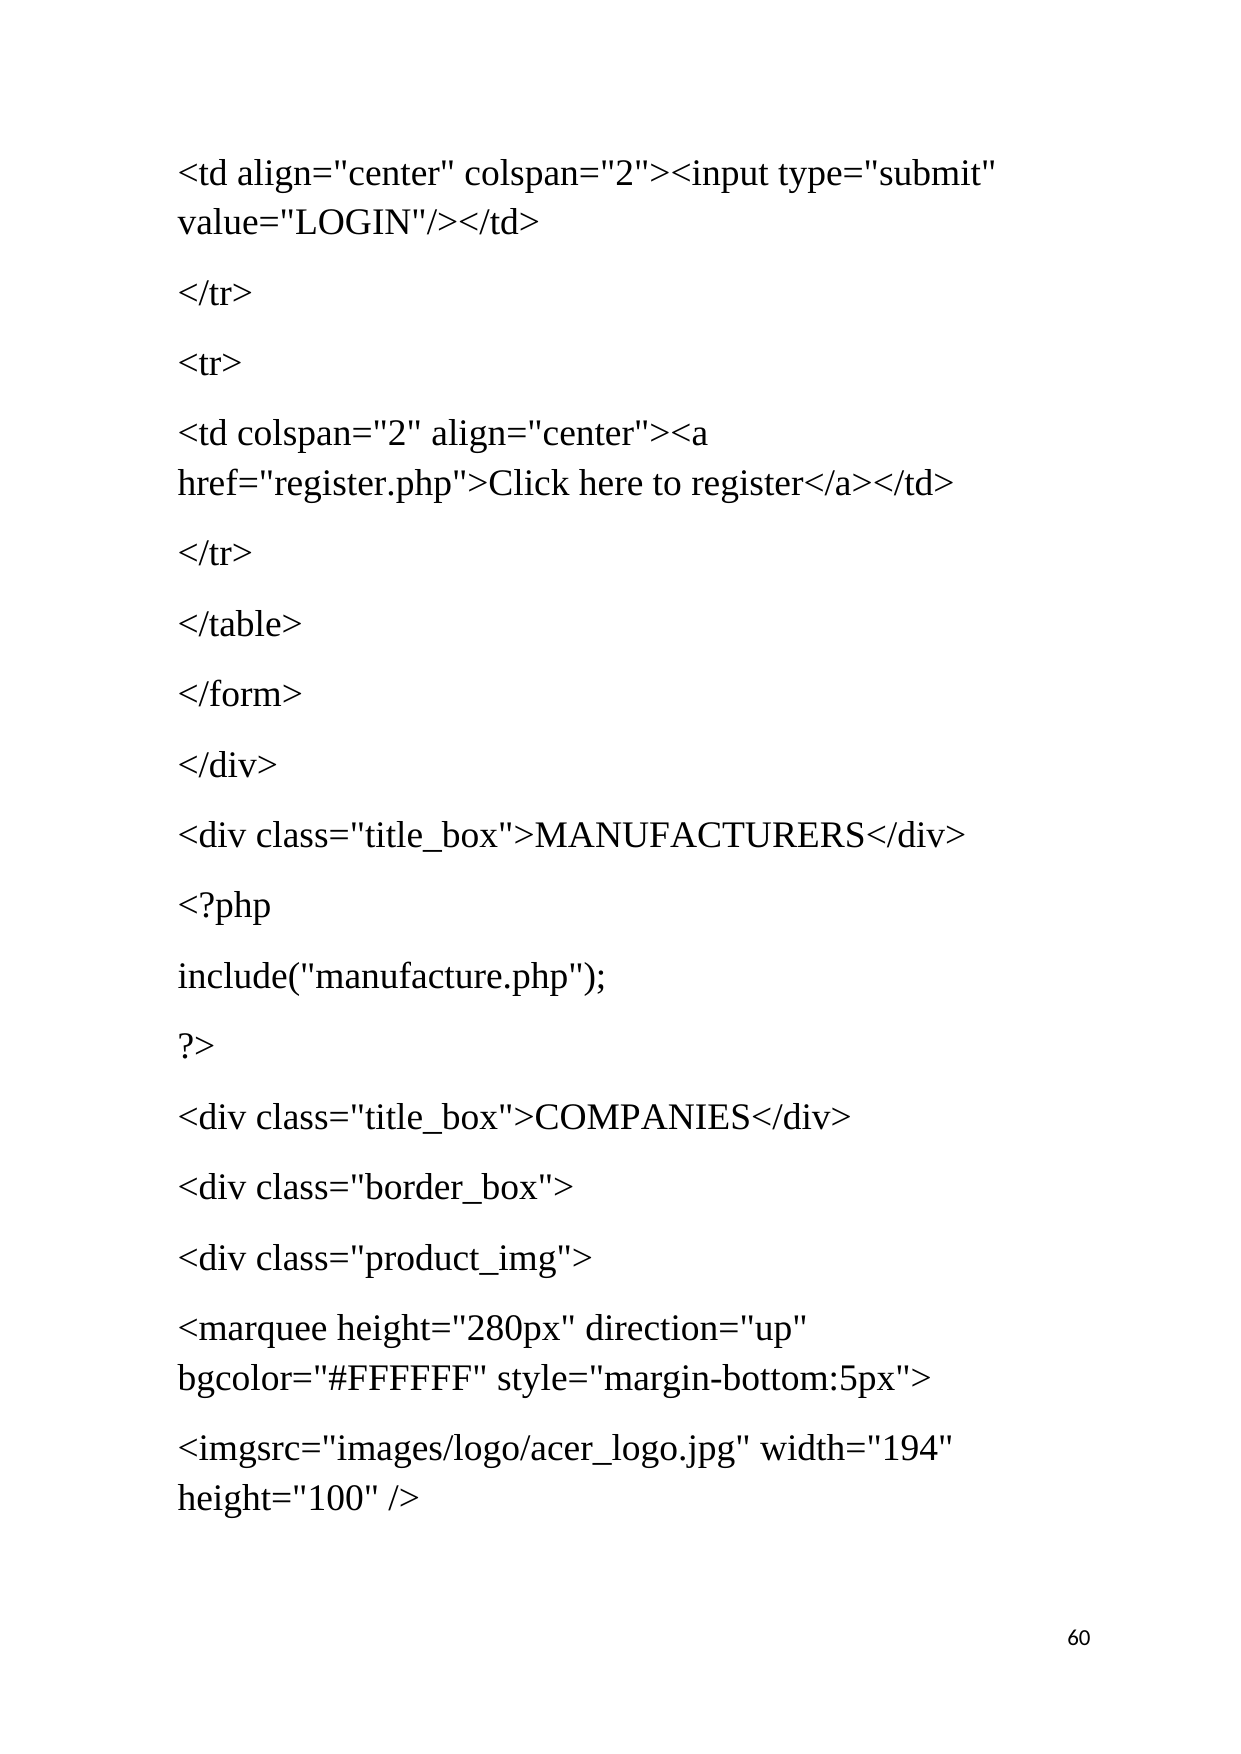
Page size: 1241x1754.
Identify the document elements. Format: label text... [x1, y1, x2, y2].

text <td align="center" colspan="2"><input type="submit" value="LOGIN"/></td> [177, 150, 1090, 243]
text </tr> [177, 270, 1090, 313]
text <imgsrc="images/logo/acer_logo.jpg" width="194" height="100" /> [177, 1425, 1090, 1518]
text <td colspan="2" align="center"><a href="register.php">Click here to register</a></td> [177, 411, 1090, 503]
text ?> [177, 1024, 1090, 1067]
text <div class="title_box">MANUFACTURERS</div> [177, 812, 1090, 856]
text </table> [177, 601, 1090, 644]
text <?php [177, 883, 1090, 926]
text </div> [177, 742, 1090, 785]
text <tr> [177, 340, 1090, 383]
text <div class="title_box">COMPANIES</div> [177, 1094, 1090, 1137]
text </form> [177, 672, 1090, 715]
text </tr> [177, 531, 1090, 574]
text include("manufacture.php"); [177, 953, 1090, 996]
text <marquee height="280px" direction="up" bgcolor="#FFFFFF" style="margin-bottom:5px"> [177, 1305, 1090, 1398]
text <div class="border_box"> [177, 1164, 1090, 1208]
text <div class="product_img"> [177, 1235, 1090, 1278]
